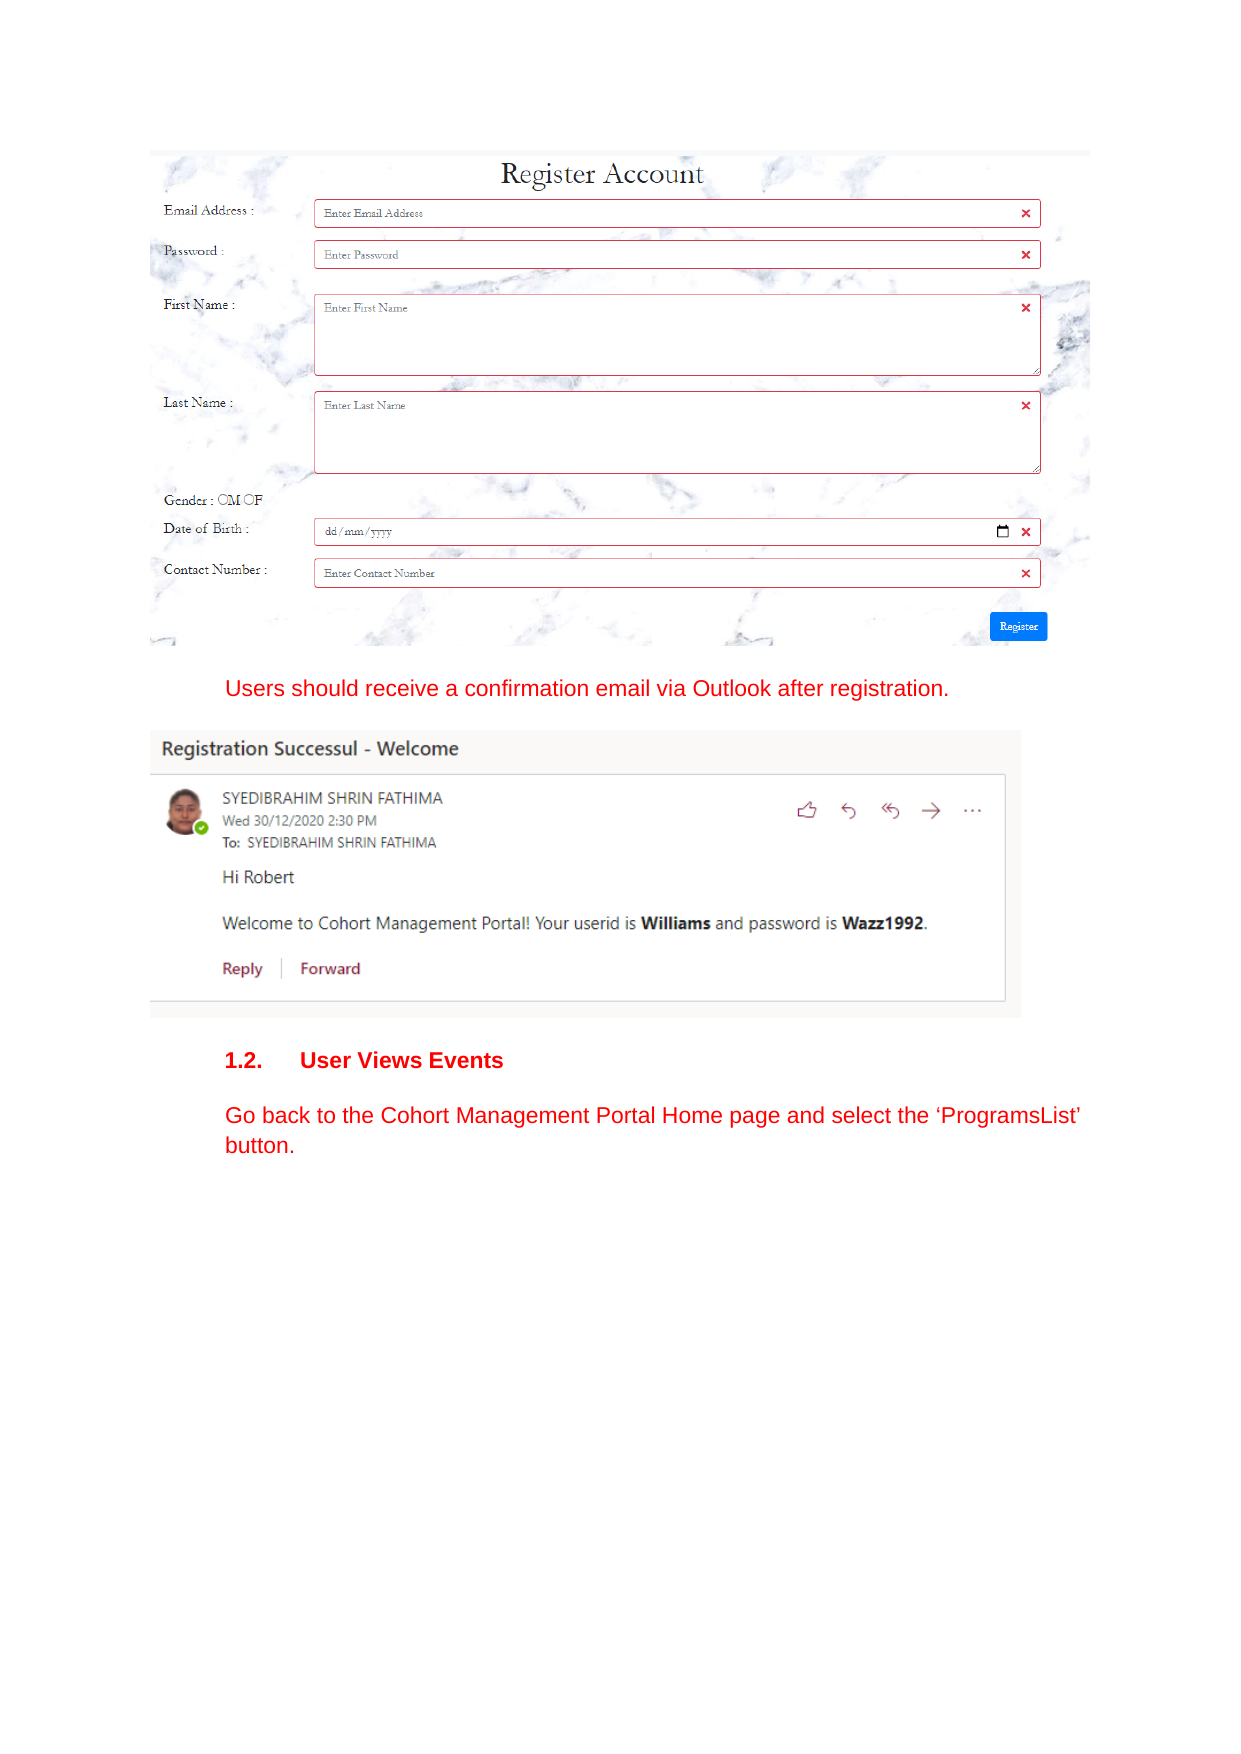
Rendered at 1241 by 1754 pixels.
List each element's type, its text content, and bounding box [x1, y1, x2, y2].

list User Views Events [262, 1047, 1090, 1073]
picture [150, 730, 1022, 1018]
picture [150, 150, 1091, 646]
text Go back to the Cohort Management Portal Home page and select the ‘ProgramsList’ button. [225, 1102, 1090, 1158]
text Users should receive a confirmation email via Outlook after registration. [225, 675, 1090, 701]
